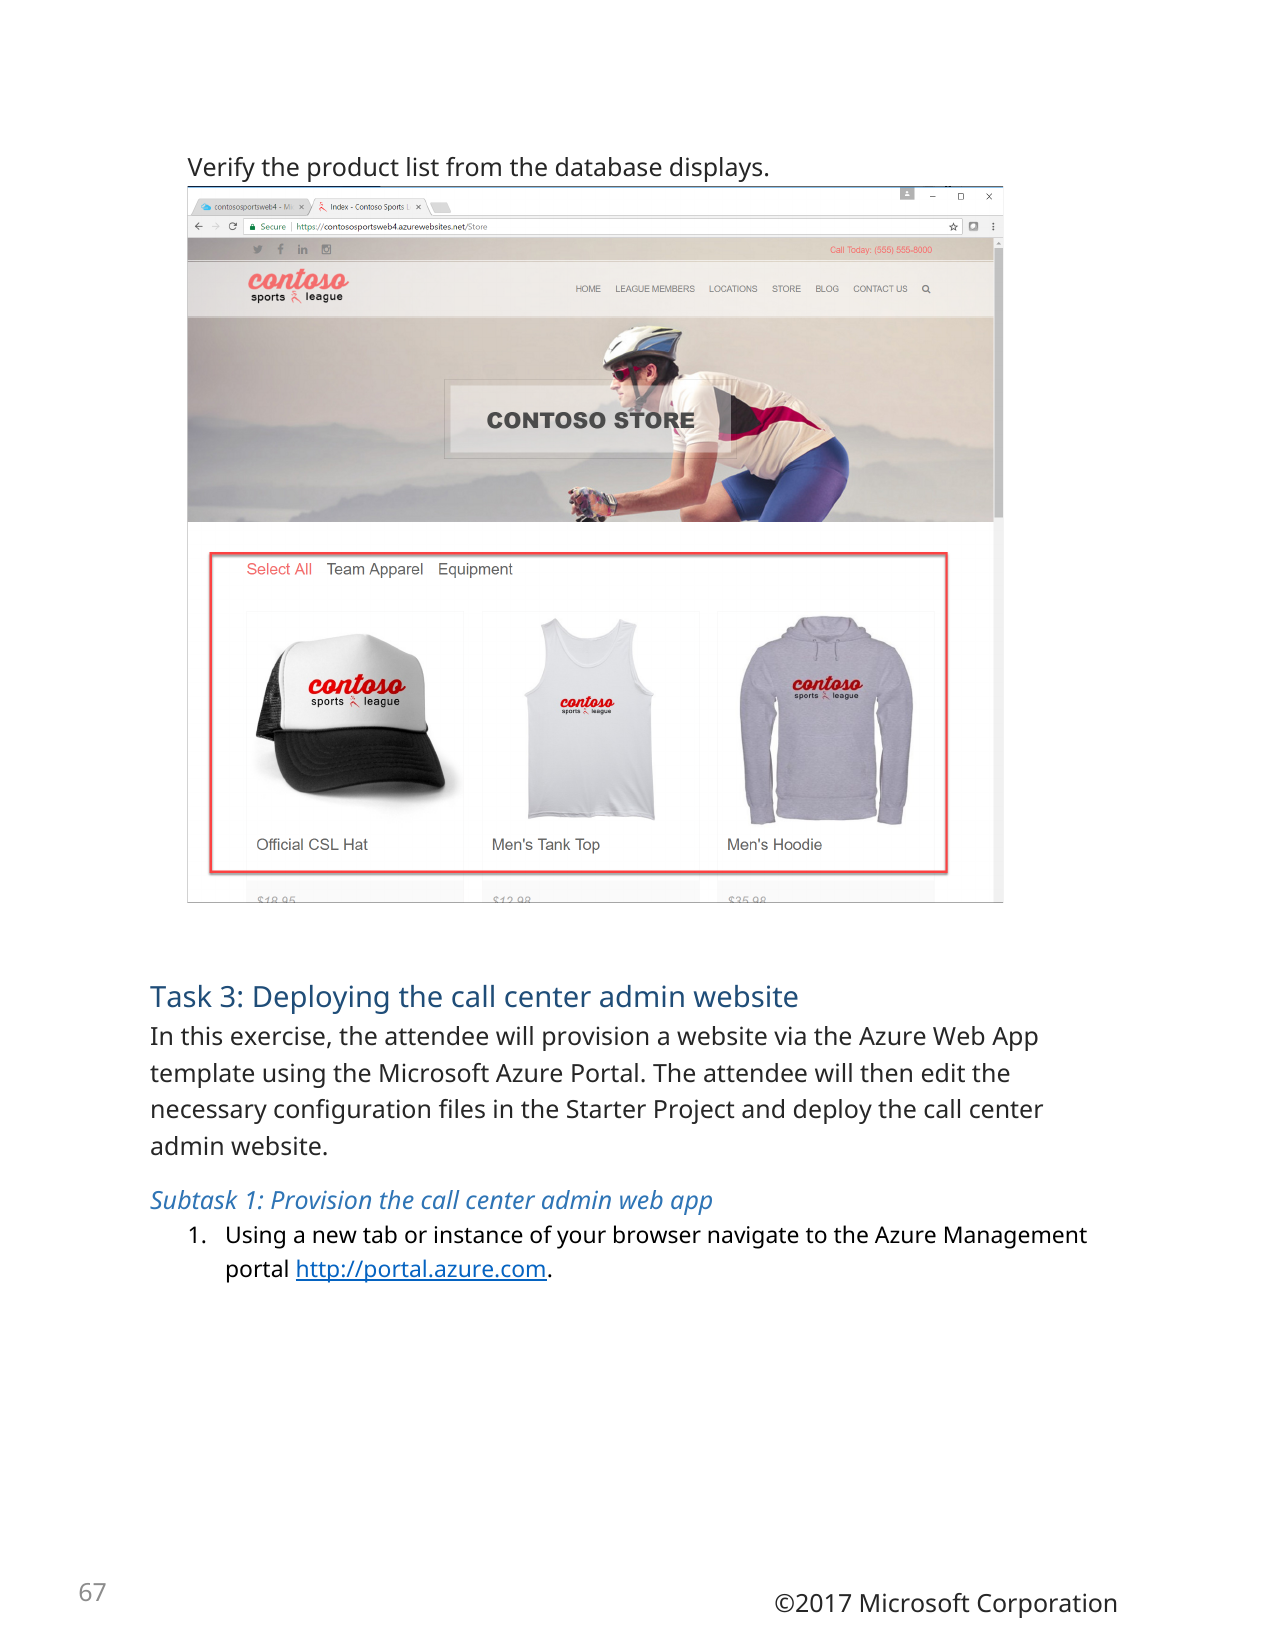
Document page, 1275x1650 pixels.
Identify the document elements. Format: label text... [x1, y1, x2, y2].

subtitle Subtask 1: Provision the call center admin web app [150, 1182, 1125, 1216]
text In this exercise, the attendee will provision a website via the Azure Web App template using the Microsoft Azure Portal. The attendee will then edit the necessary configuration files in the Starter Project and deploy the call center admin website. [150, 1019, 1125, 1163]
picture [187, 186, 1004, 903]
list Using a new tab or instance of your browser navigate to the Azure Management portal http://portal.azure.com. [187, 1219, 1125, 1284]
subtitle Task 3: Deploying the call center admin website [150, 976, 1125, 1016]
